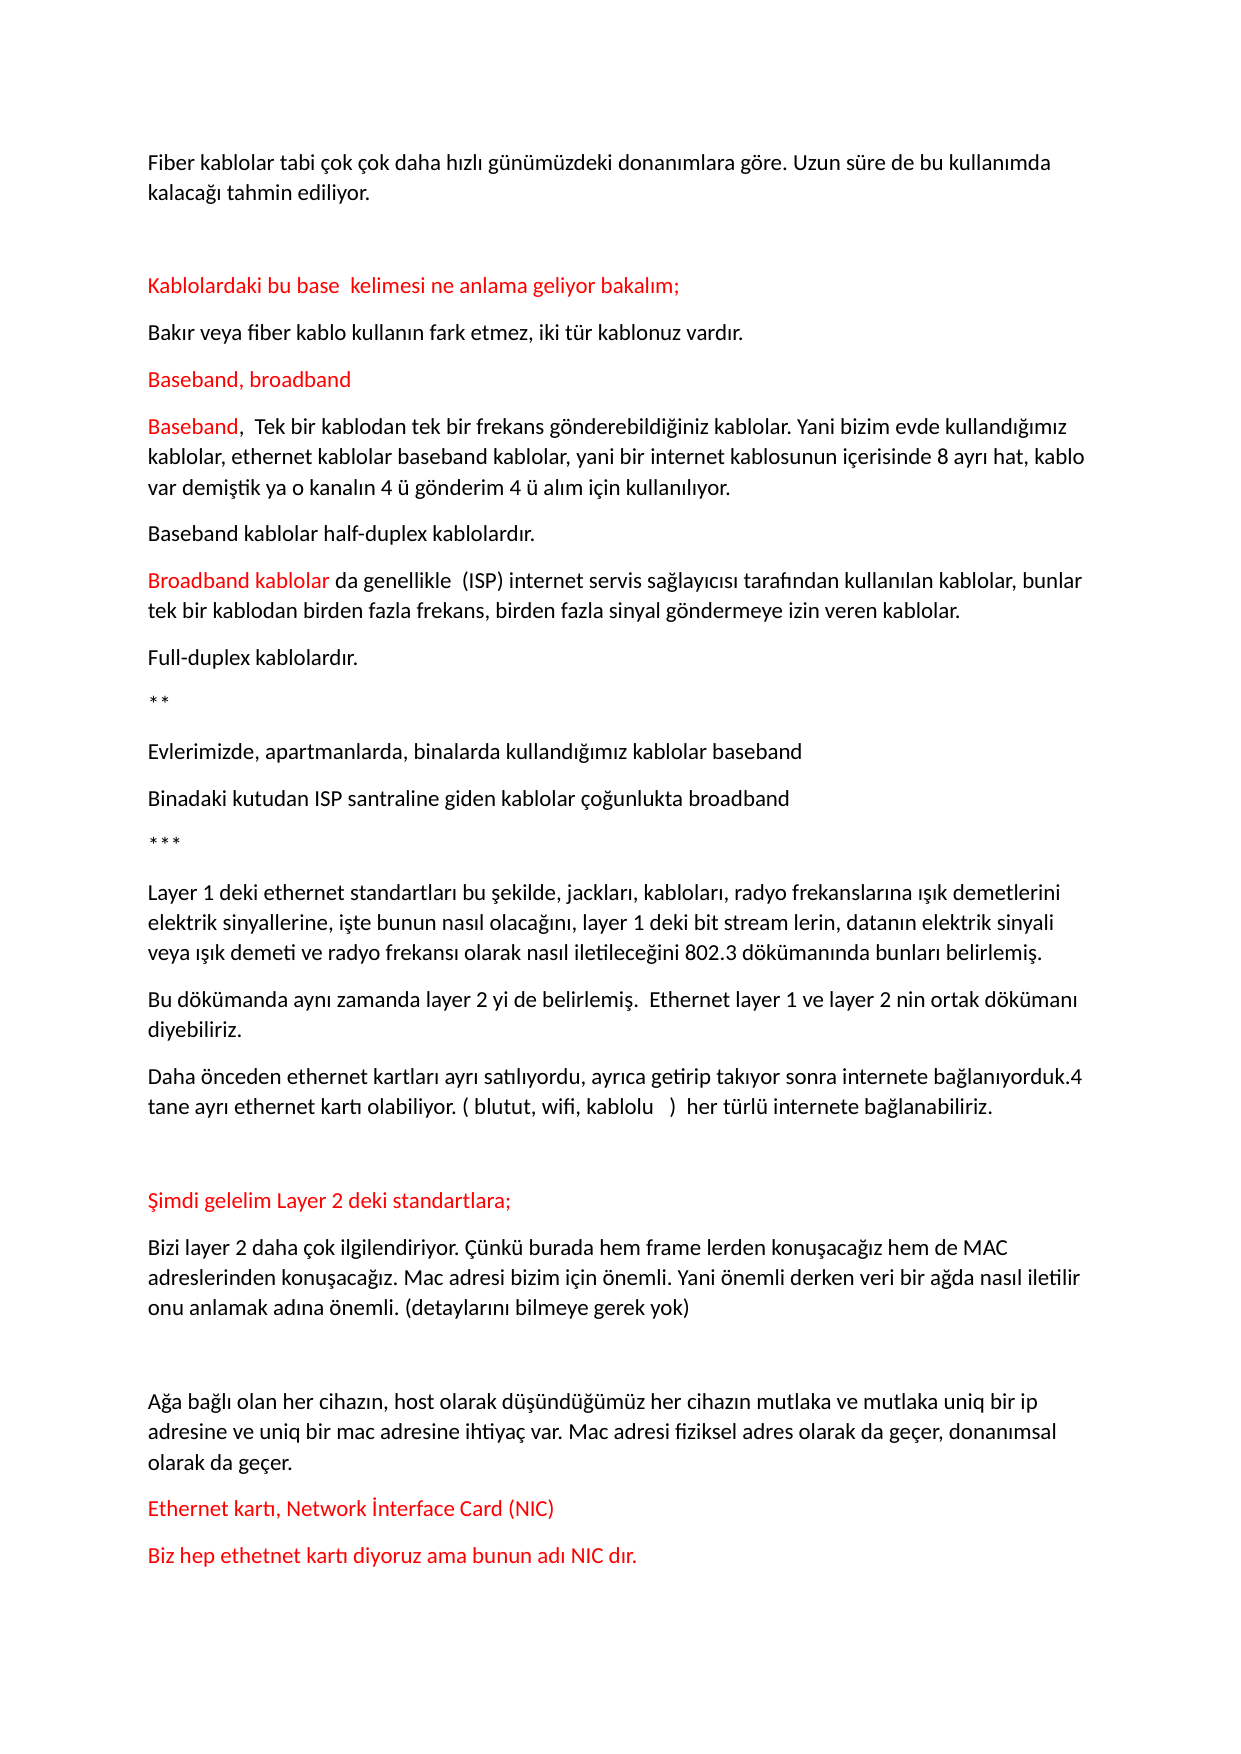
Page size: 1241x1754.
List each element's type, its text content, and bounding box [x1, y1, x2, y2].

text Evlerimizde, apartmanlarda, binalarda kullandığımız kablolar baseband [148, 737, 1093, 765]
text Şimdi gelelim Layer 2 deki standartlara; [148, 1186, 1093, 1214]
text Binadaki kutudan ISP santraline giden kablolar çoğunlukta broadband [148, 784, 1093, 812]
text Full-duplex kablolardır. [148, 643, 1093, 671]
text Baseband, Tek bir kablodan tek bir frekans gönderebildiğiniz kablolar. Yani bizim evde kullandığımız kablolar, ethernet kablolar baseband kablolar, yani bir internet kablosunun içerisinde 8 ayrı hat, kablo var demiştik ya o kanalın 4 ü gönderim 4 ü alım için kullanılıyor. [148, 412, 1093, 501]
text Baseband, broadband [148, 365, 1093, 393]
text Ağa bağlı olan her cihazın, host olarak düşündüğümüz her cihazın mutlaka ve mutlaka uniq bir ip adresine ve uniq bir mac adresine ihtiyaç var. Mac adresi fiziksel adres olarak da geçer, donanımsal olarak da geçer. [148, 1387, 1093, 1476]
text *** [148, 831, 1093, 859]
text Ethernet kartı, Network İnterface Card (NIC) [148, 1494, 1093, 1522]
text Kablolardaki bu base kelimesi ne anlama geliyor bakalım; [148, 272, 1093, 299]
text Biz hep ethetnet kartı diyoruz ama bunun adı NIC dır. [148, 1541, 1093, 1569]
text ** [148, 690, 1093, 718]
text Broadband kablolar da genellikle (ISP) internet servis sağlayıcısı tarafından kullanılan kablolar, bunlar tek bir kablodan birden fazla frekans, birden fazla sinyal göndermeye izin veren kablolar. [148, 566, 1093, 624]
text Bu dökümanda aynı zamanda layer 2 yi de belirlemiş. Ethernet layer 1 ve layer 2 nin ortak dökümanı diyebiliriz. [148, 985, 1093, 1043]
text Fiber kablolar tabi çok çok daha hızlı günümüzdeki donanımlara göre. Uzun süre de bu kullanımda kalacağı tahmin ediliyor. [148, 148, 1093, 206]
text Bizi layer 2 daha çok ilgilendiriyor. Çünkü burada hem frame lerden konuşacağız hem de MAC adreslerinden konuşacağız. Mac adresi bizim için önemli. Yani önemli derken veri bir ağda nasıl iletilir onu anlamak adına önemli. (detaylarını bilmeye gerek yok) [148, 1233, 1093, 1321]
text Layer 1 deki ethernet standartları bu şekilde, jackları, kabloları, radyo frekanslarına ışık demetlerini elektrik sinyallerine, işte bunun nasıl olacağını, layer 1 deki bit stream lerin, datanın elektrik sinyali veya ışık demeti ve radyo frekansı olarak nasıl iletileceğini 802.3 dökümanında bunları belirlemiş. [148, 878, 1093, 966]
text Daha önceden ethernet kartları ayrı satılıyordu, ayrıca getirip takıyor sonra internete bağlanıyorduk.4 tane ayrı ethernet kartı olabiliyor. ( blutut, wifi, kablolu ) her türlü internete bağlanabiliriz. [148, 1062, 1093, 1120]
text Baseband kablolar half-duplex kablolardır. [148, 519, 1093, 547]
text Bakır veya fiber kablo kullanın fark etmez, iki tür kablonuz vardır. [148, 318, 1093, 346]
